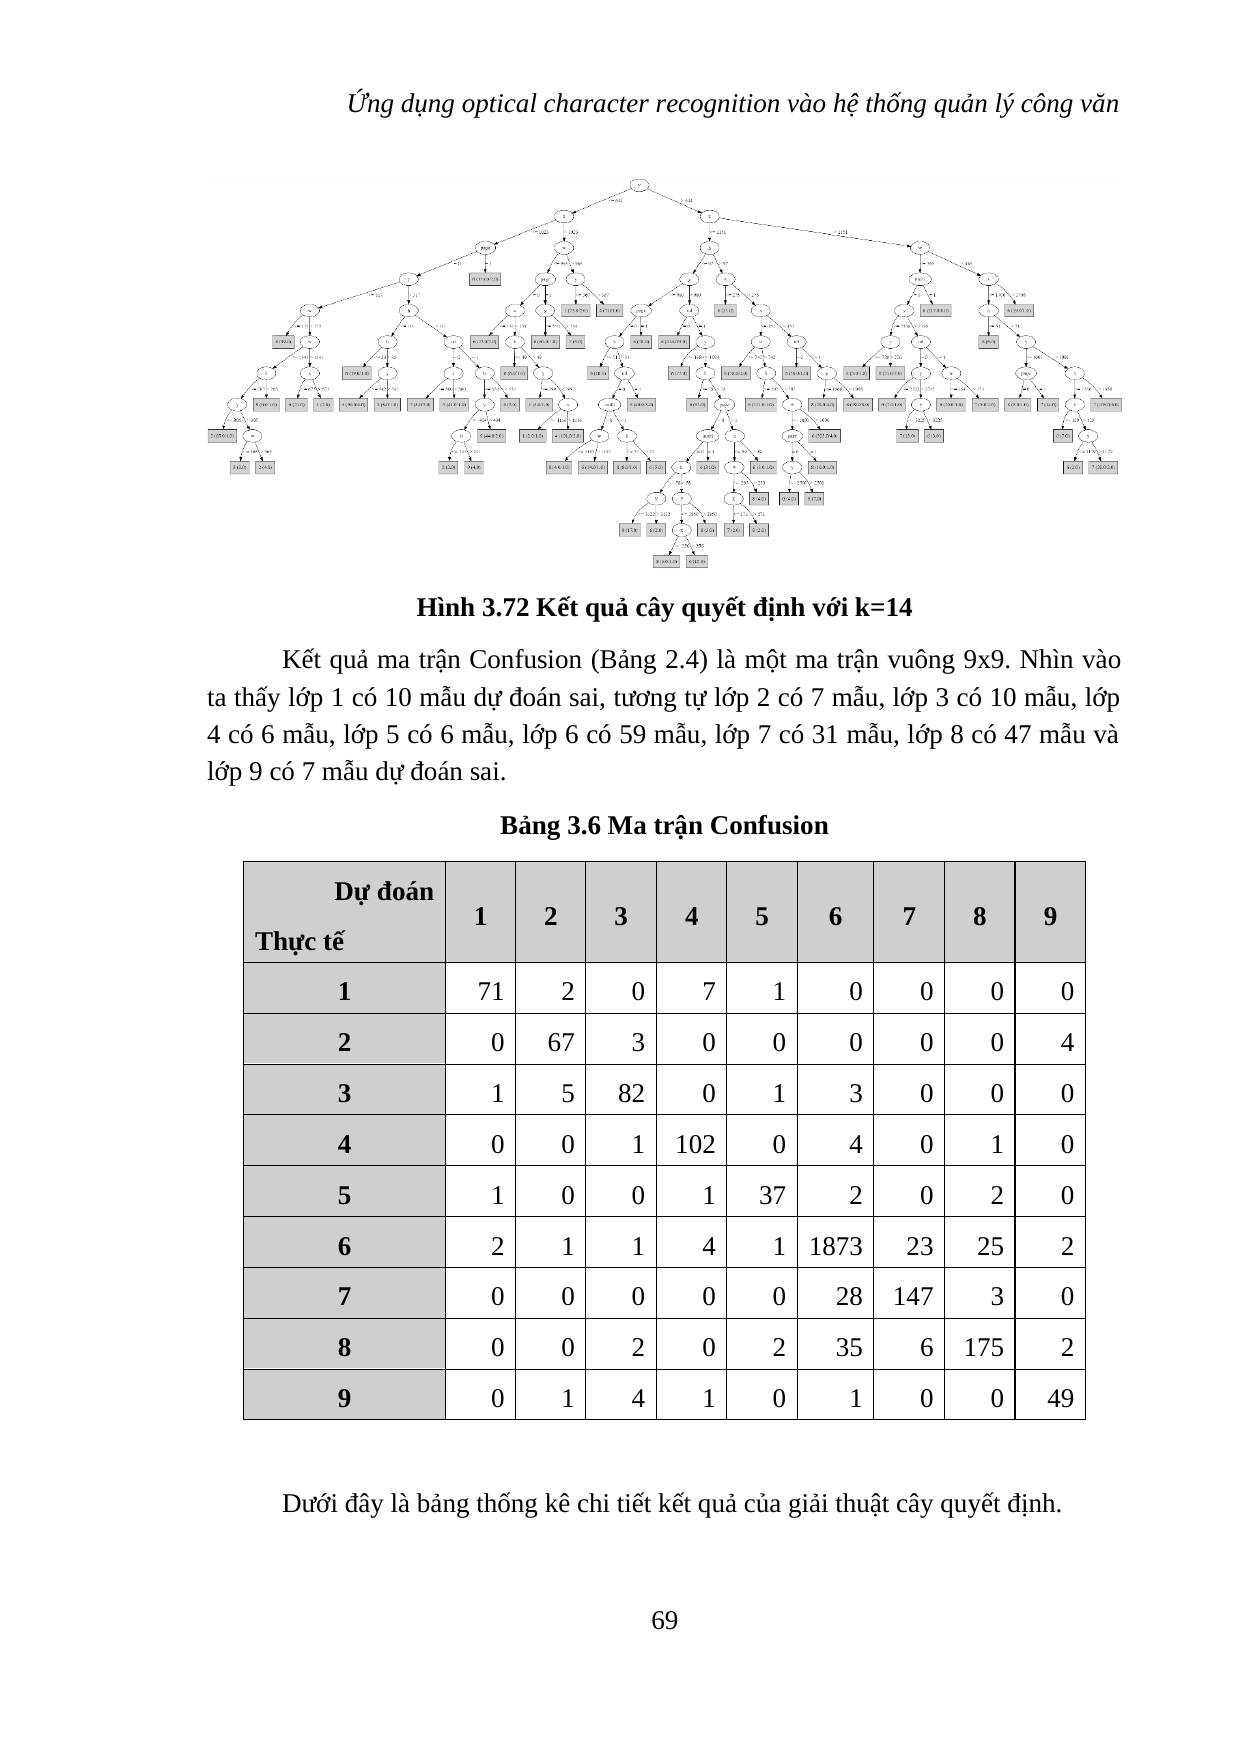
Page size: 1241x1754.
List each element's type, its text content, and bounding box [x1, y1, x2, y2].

table_cell 4 [244, 1115, 445, 1165]
table_cell 0 [727, 1370, 797, 1419]
table_cell 147 [874, 1268, 944, 1318]
table_cell 0 [657, 1065, 726, 1114]
table_cell 1 [446, 1065, 515, 1114]
table_cell 9 [244, 1370, 445, 1419]
table_cell 8 [244, 1319, 445, 1368]
table_cell 0 [874, 1115, 944, 1165]
table_cell 1 [727, 1065, 797, 1114]
table_cell 28 [798, 1268, 873, 1318]
table_cell 0 [586, 1166, 656, 1216]
table_cell 1873 [798, 1217, 873, 1267]
table_cell 1 [945, 1115, 1014, 1165]
table_header 7 [874, 862, 944, 962]
table_cell 25 [945, 1217, 1014, 1267]
table_cell 0 [657, 1014, 726, 1063]
table_cell 175 [945, 1319, 1014, 1368]
table_cell 0 [1016, 1115, 1085, 1165]
table_cell 71 [446, 963, 515, 1013]
table_cell 7 [244, 1268, 445, 1318]
table_cell 2 [727, 1319, 797, 1368]
table_cell 2 [798, 1166, 873, 1216]
table_cell 2 [586, 1319, 656, 1368]
table_cell 1 [446, 1166, 515, 1216]
table_cell 2 [945, 1166, 1014, 1216]
table_cell 1 [244, 963, 445, 1013]
table_cell 1 [516, 1217, 585, 1267]
table_cell 0 [446, 1319, 515, 1368]
table_cell 102 [657, 1115, 726, 1165]
table_cell 1 [727, 1217, 797, 1267]
text Kết quả ma trận Confusion (Bảng 2.4) là một ma trận vuông 9x9. Nhìn vào ta thấy lớp 1 có 10 mẫu dự đoán sai, tương tự lớp 2 có 7 mẫu, lớp 3 có 10 mẫu, lớp 4 có 6 mẫu, lớp 5 có 6 mẫu, lớp 6 có 59 mẫu, lớp 7 có 31 mẫu, lớp 8 có 47 mẫu và lớp 9 có 7 mẫu dự đoán sai. [207, 643, 1122, 786]
table_cell 2 [446, 1217, 515, 1267]
table_cell 35 [798, 1319, 873, 1368]
table_cell 0 [727, 1014, 797, 1063]
table_cell 2 [1016, 1217, 1085, 1267]
table_cell 2 [244, 1014, 445, 1063]
table_cell 0 [945, 1014, 1014, 1063]
table_cell 1 [516, 1370, 585, 1419]
table_cell 1 [657, 1166, 726, 1216]
table_cell 4 [798, 1115, 873, 1165]
table_cell 82 [586, 1065, 656, 1114]
table_cell 0 [586, 963, 656, 1013]
table_cell 0 [516, 1166, 585, 1216]
table_header 2 [516, 862, 585, 962]
table_cell 5 [516, 1065, 585, 1114]
table_cell 0 [1016, 1065, 1085, 1114]
table_cell 0 [516, 1319, 585, 1368]
table_cell 3 [945, 1268, 1014, 1318]
table_cell 0 [446, 1268, 515, 1318]
table_cell 0 [446, 1370, 515, 1419]
table_cell 3 [244, 1065, 445, 1114]
table_cell 0 [446, 1014, 515, 1063]
table_header 5 [727, 862, 797, 962]
table_cell 0 [1016, 1268, 1085, 1318]
table_cell 0 [945, 1065, 1014, 1114]
table_cell 0 [874, 1166, 944, 1216]
table_header 4 [657, 862, 726, 962]
table_cell 23 [874, 1217, 944, 1267]
table_cell 0 [874, 1065, 944, 1114]
table_cell 3 [798, 1065, 873, 1114]
table_header 1 [446, 862, 515, 962]
table_cell 6 [244, 1217, 445, 1267]
table_cell 0 [1016, 1166, 1085, 1216]
table_cell 4 [1016, 1014, 1085, 1063]
table_cell 0 [798, 963, 873, 1013]
table_cell 0 [874, 1014, 944, 1063]
table_cell 0 [516, 1115, 585, 1165]
table_cell 2 [516, 963, 585, 1013]
table_header 6 [798, 862, 873, 962]
table_cell 7 [657, 963, 726, 1013]
table_cell 1 [798, 1370, 873, 1419]
table_cell 49 [1016, 1370, 1085, 1419]
table_header 8 [945, 862, 1014, 962]
table_cell 0 [945, 963, 1014, 1013]
table_cell 5 [244, 1166, 445, 1216]
table_cell 67 [516, 1014, 585, 1063]
table_cell 0 [516, 1268, 585, 1318]
table_cell 0 [657, 1268, 726, 1318]
table_cell 37 [727, 1166, 797, 1216]
table_cell 6 [874, 1319, 944, 1368]
table_cell 0 [727, 1115, 797, 1165]
table_cell 3 [586, 1014, 656, 1063]
table_header Dự đoán Thực tế [244, 862, 445, 962]
table_header 9 [1016, 862, 1085, 962]
table_cell 0 [727, 1268, 797, 1318]
table_cell 0 [874, 963, 944, 1013]
table_cell 0 [657, 1319, 726, 1368]
table_cell 4 [586, 1370, 656, 1419]
table_cell 1 [657, 1370, 726, 1419]
table_cell 1 [727, 963, 797, 1013]
table_cell 0 [874, 1370, 944, 1419]
table_cell 0 [1016, 963, 1085, 1013]
table_cell 4 [657, 1217, 726, 1267]
table_cell 1 [586, 1115, 656, 1165]
picture [206, 177, 1123, 569]
table_cell 0 [586, 1268, 656, 1318]
table_cell 0 [945, 1370, 1014, 1419]
table_header 3 [586, 862, 656, 962]
table_cell 0 [798, 1014, 873, 1063]
table_cell 1 [586, 1217, 656, 1267]
text Dưới đây là bảng thống kê chi tiết kết quả của giải thuật cây quyết định. [207, 1487, 1122, 1518]
table_cell 2 [1016, 1319, 1085, 1368]
table_cell 0 [446, 1115, 515, 1165]
